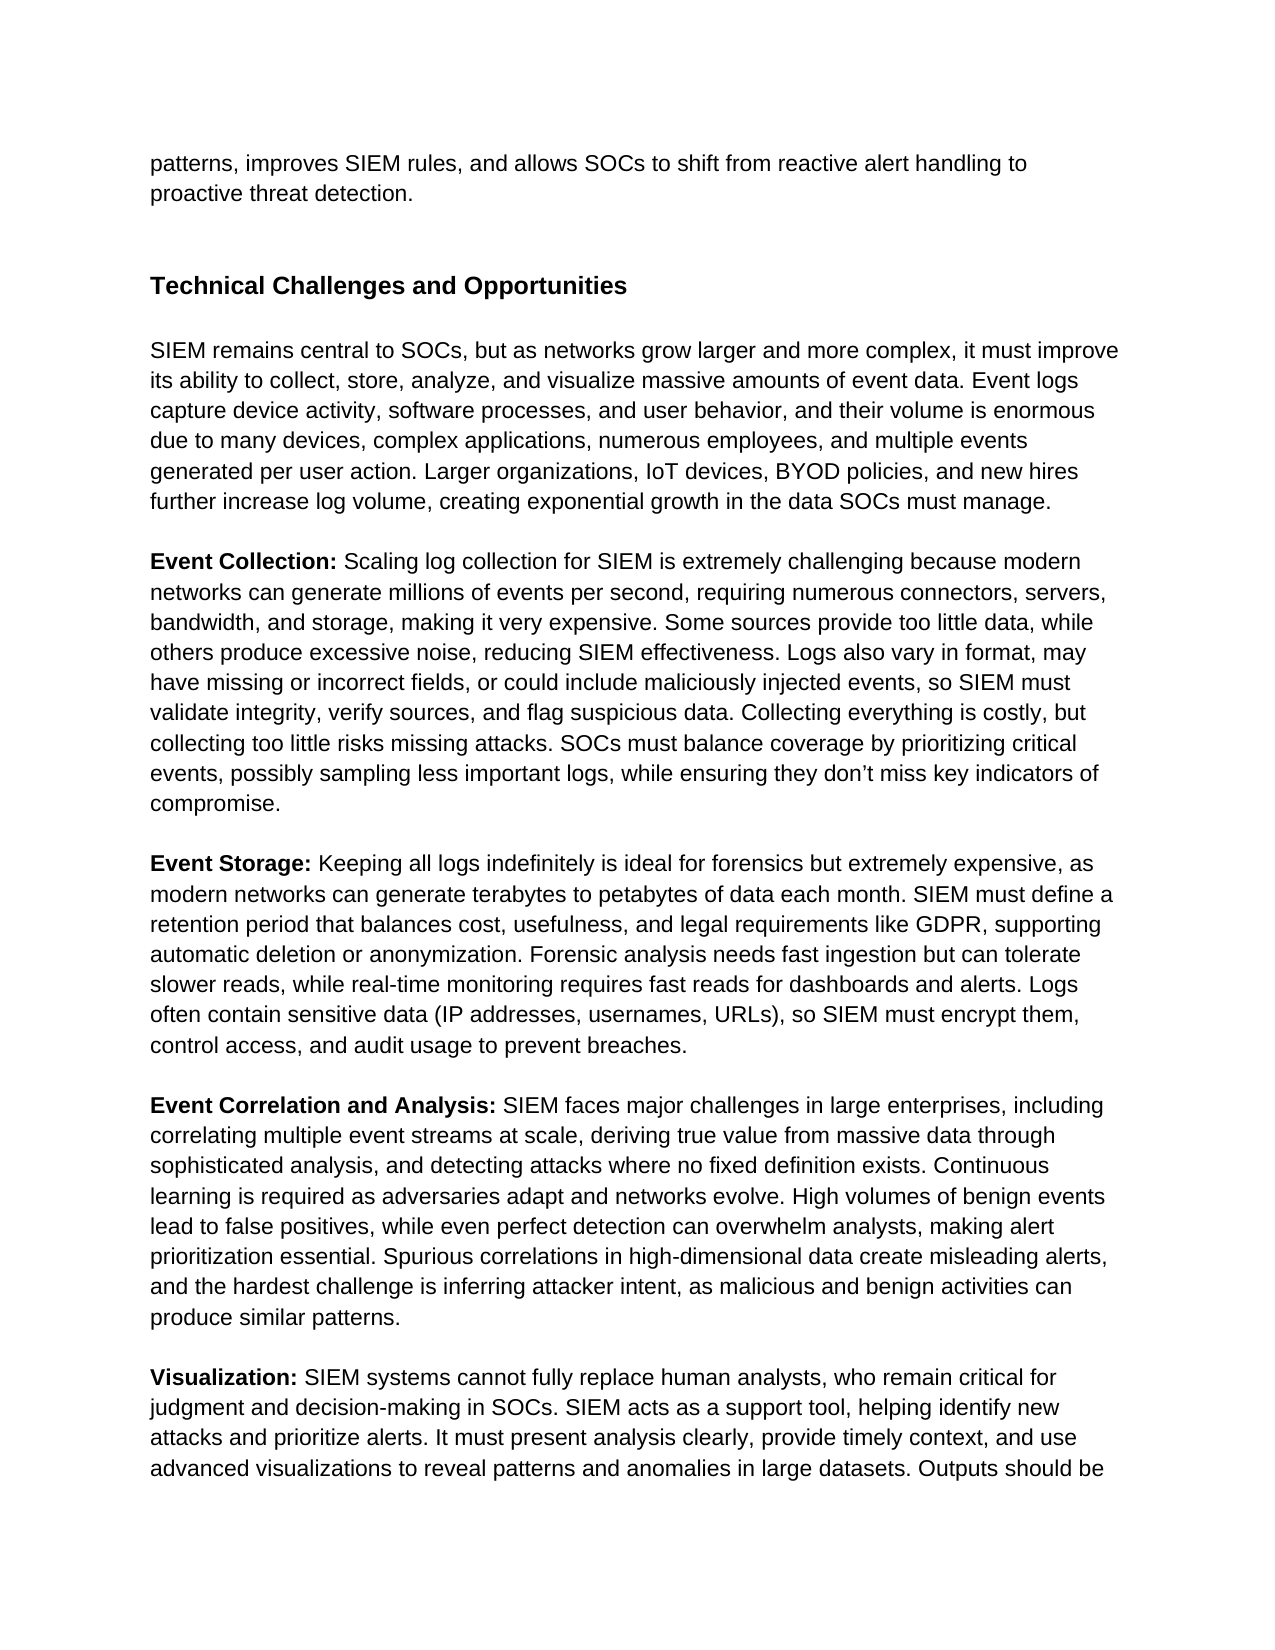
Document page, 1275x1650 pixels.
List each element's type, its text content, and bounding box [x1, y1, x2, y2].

text Event Collection: Scaling log collection for SIEM is extremely challenging because modern networks can generate millions of events per second, requiring numerous connectors, servers, bandwidth, and storage, making it very expensive. Some sources provide too little data, while others produce excessive noise, reducing SIEM effectiveness. Logs also vary in format, may have missing or incorrect fields, or could include maliciously injected events, so SIEM must validate integrity, verify sources, and flag suspicious data. Collecting everything is costly, but collecting too little risks missing attacks. SOCs must balance coverage by prioritizing critical events, possibly sampling less important logs, while ensuring they don’t miss key indicators of compromise. [150, 548, 1125, 816]
text Event Correlation and Analysis: SIEM faces major challenges in large enterprises, including correlating multiple event streams at scale, deriving true value from massive data through sophisticated analysis, and detecting attacks where no fixed definition exists. Continuous learning is required as adversaries adapt and networks evolve. High volumes of benign events lead to false positives, while even perfect detection can overwhelm analysts, making alert prioritization essential. Spurious correlations in high-dimensional data create misleading alerts, and the hardest challenge is inferring attacker intent, as malicious and benign activities can produce similar patterns. [150, 1092, 1125, 1330]
text Technical Challenges and Opportunities [150, 271, 1125, 299]
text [150, 150, 1125, 207]
text SIEM remains central to SOCs, but as networks grow larger and more complex, it must improve its ability to collect, store, analyze, and visualize massive amounts of event data. Event logs capture device activity, software processes, and user behavior, and their volume is enormous due to many devices, complex applications, numerous employees, and multiple events generated per user action. Larger organizations, IoT devices, BYOD policies, and new hires further increase log volume, creating exponential growth in the data SOCs must manage. [150, 337, 1125, 514]
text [150, 1364, 1125, 1481]
text Event Storage: Keeping all logs indefinitely is ideal for forensics but extremely expensive, as modern networks can generate terabytes to petabytes of data each month. SIEM must define a retention period that balances cost, usefulness, and legal requirements like GDPR, supporting automatic deletion or anonymization. Forensic analysis needs fast ingestion but can tolerate slower reads, while real-time monitoring requires fast reads for dashboards and alerts. Logs often contain sensitive data (IP addresses, usernames, URLs), so SIEM must encrypt them, control access, and audit usage to prevent breaches. [150, 850, 1125, 1058]
